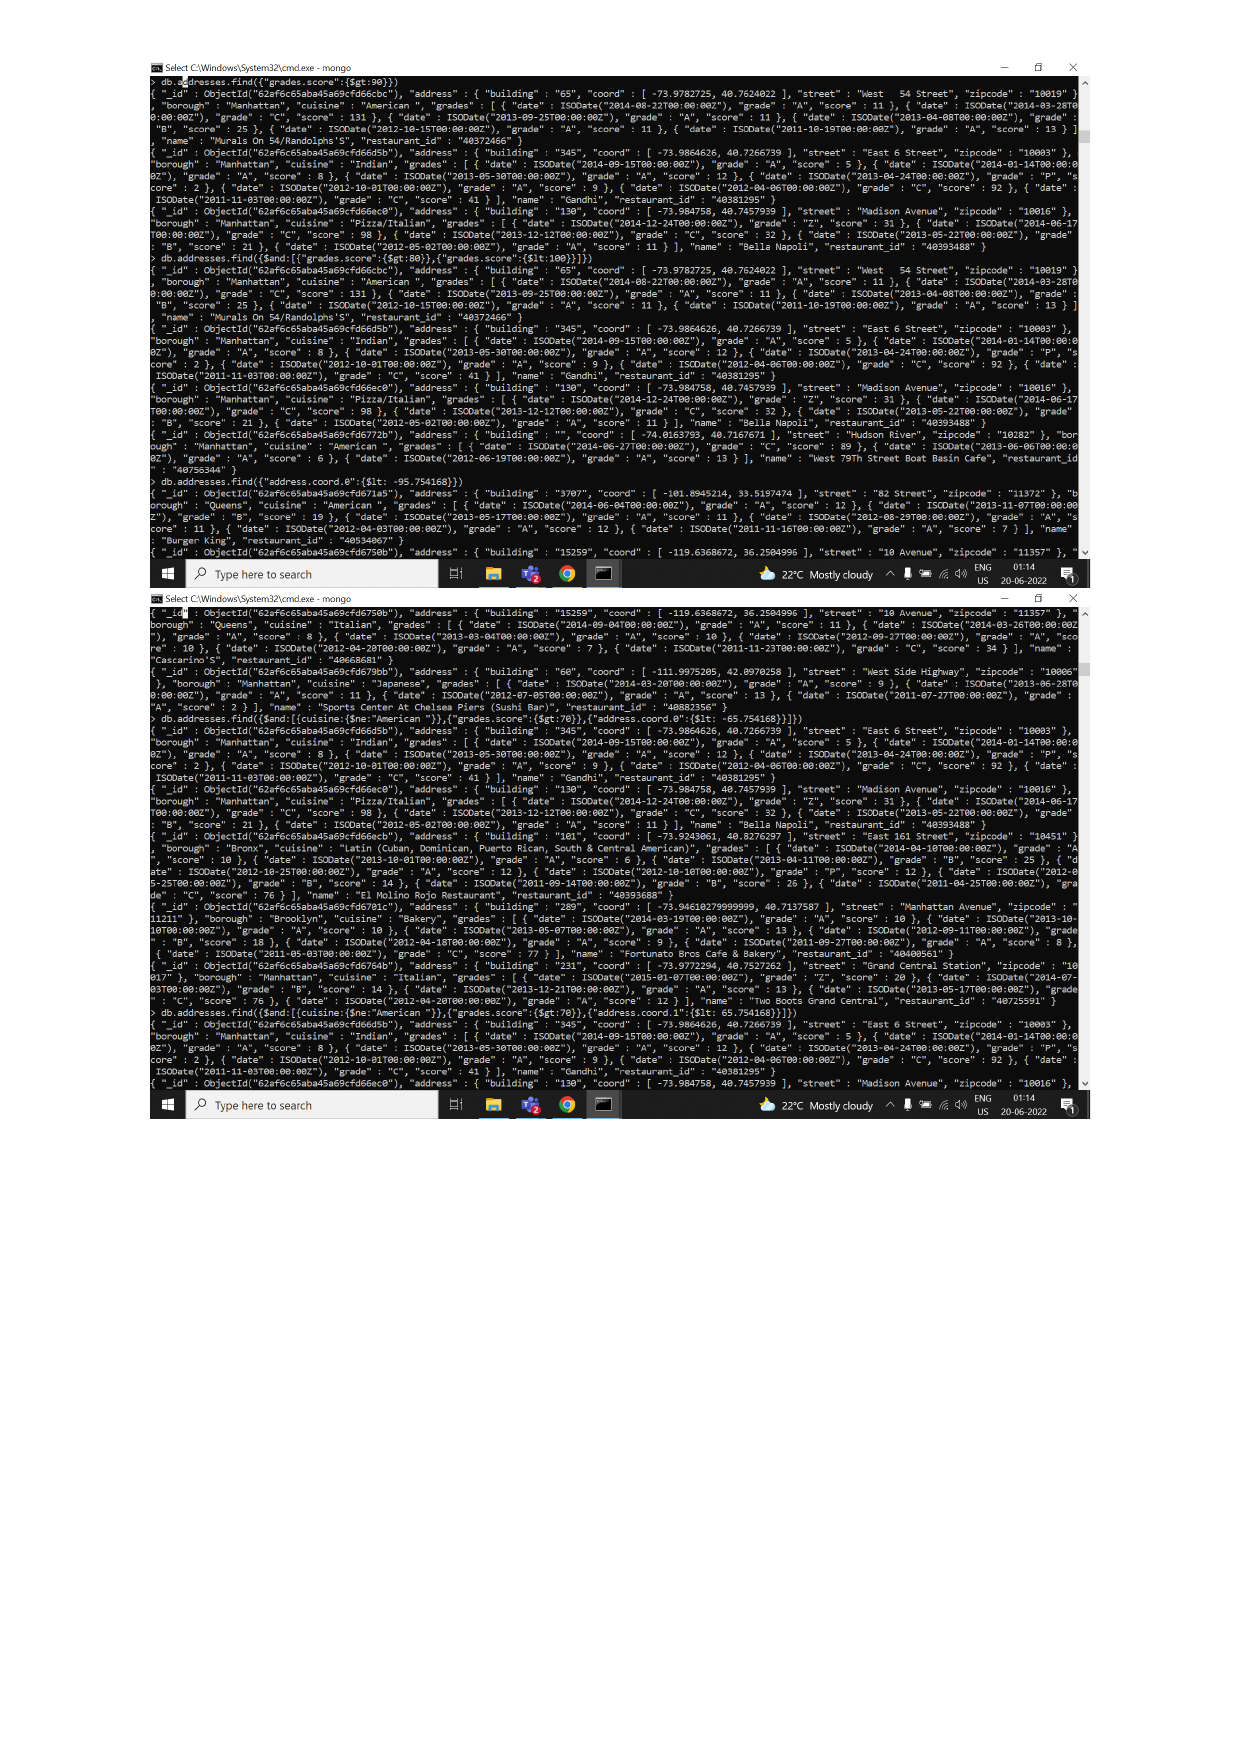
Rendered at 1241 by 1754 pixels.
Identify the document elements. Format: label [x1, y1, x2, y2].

picture [150, 590, 1091, 1119]
picture [150, 59, 1091, 588]
